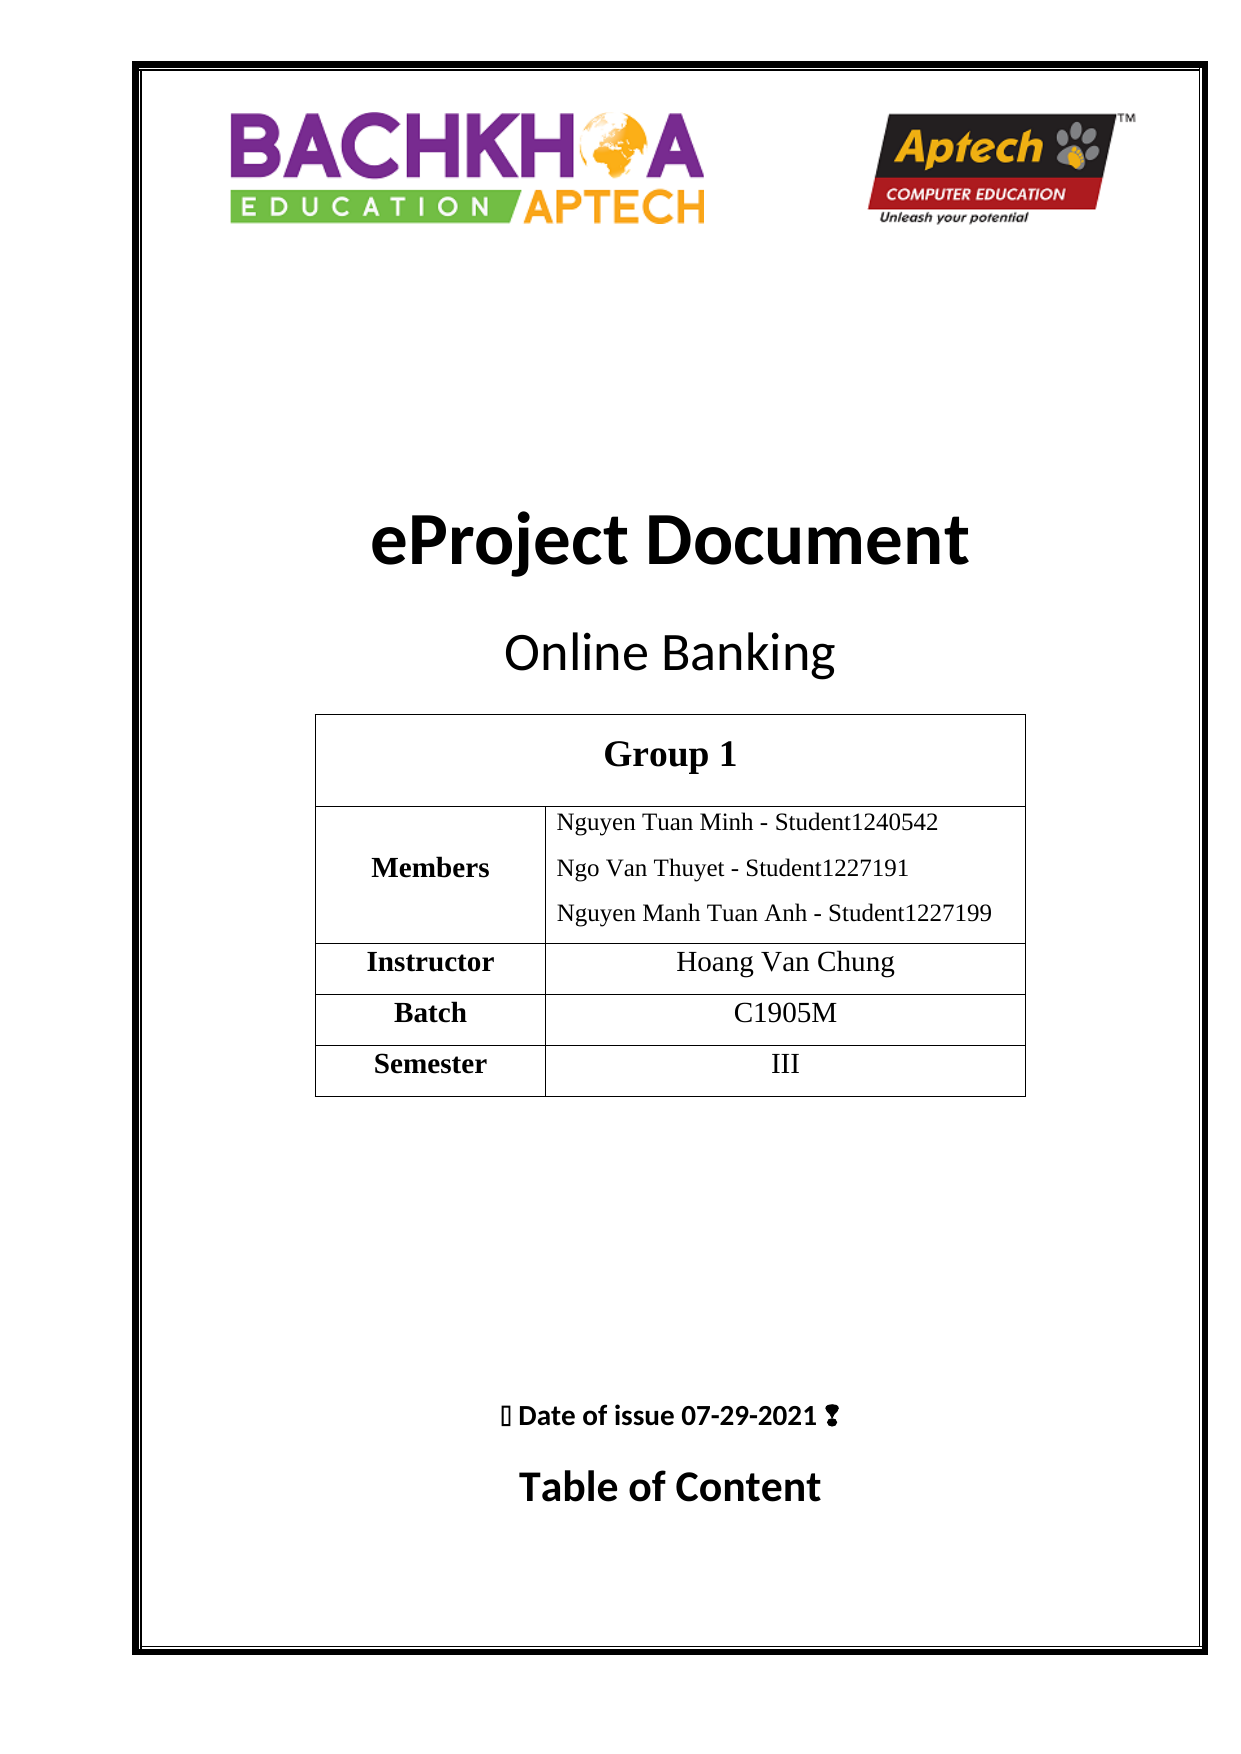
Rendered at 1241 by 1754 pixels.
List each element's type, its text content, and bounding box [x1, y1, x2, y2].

table_cell Instructor [316, 944, 545, 994]
text Online Banking [150, 617, 1191, 684]
text Table of Content [150, 1459, 1191, 1512]
table_cell Nguyen Tuan Minh - Student1240542 Ngo Van Thuyet - Student1227191 Nguyen Manh Tuan Anh - Student1227199 [546, 807, 1025, 943]
table_header Group 1 [316, 715, 1025, 806]
table_cell Semester [316, 1046, 545, 1096]
text Date of issue 07-29-2021 [150, 1397, 1191, 1433]
table_header [150, 113, 784, 259]
table_cell III [546, 1046, 1025, 1096]
table_header [785, 113, 1199, 259]
table_cell Hoang Van Chung [546, 944, 1025, 994]
table_header [1208, 113, 1218, 259]
picture [230, 112, 704, 224]
table_cell Members [316, 807, 545, 943]
table_cell C1905M [546, 995, 1025, 1045]
table_cell Batch [316, 995, 545, 1045]
text eProject Document [150, 491, 1191, 583]
picture [866, 112, 1137, 226]
